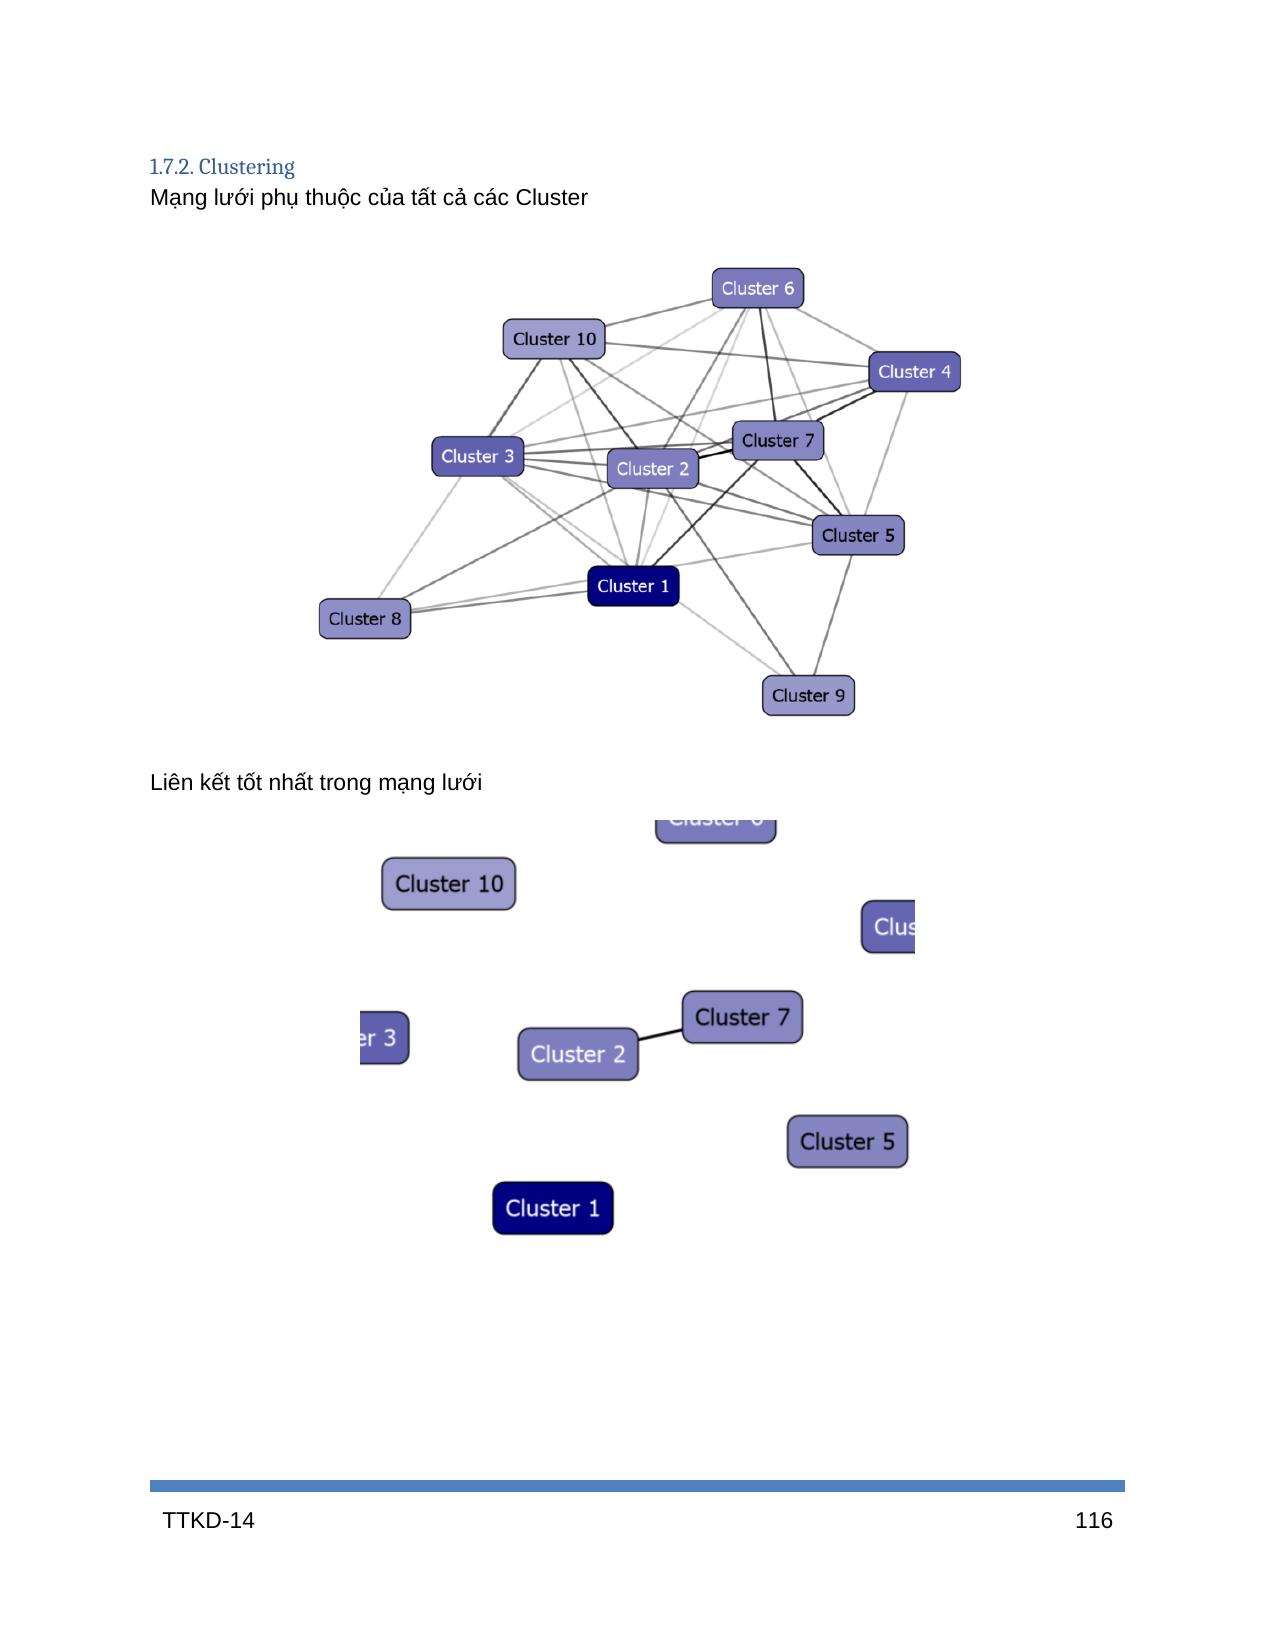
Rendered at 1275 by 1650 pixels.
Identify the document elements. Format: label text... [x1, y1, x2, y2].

text Liên kết tốt nhất trong mạng lưới [150, 769, 1125, 796]
picture [303, 235, 972, 745]
subtitle 1.7.2. Clustering [150, 154, 1125, 181]
picture [360, 820, 915, 1272]
text Mạng lưới phụ thuộc của tất cả các Cluster [150, 184, 1125, 211]
